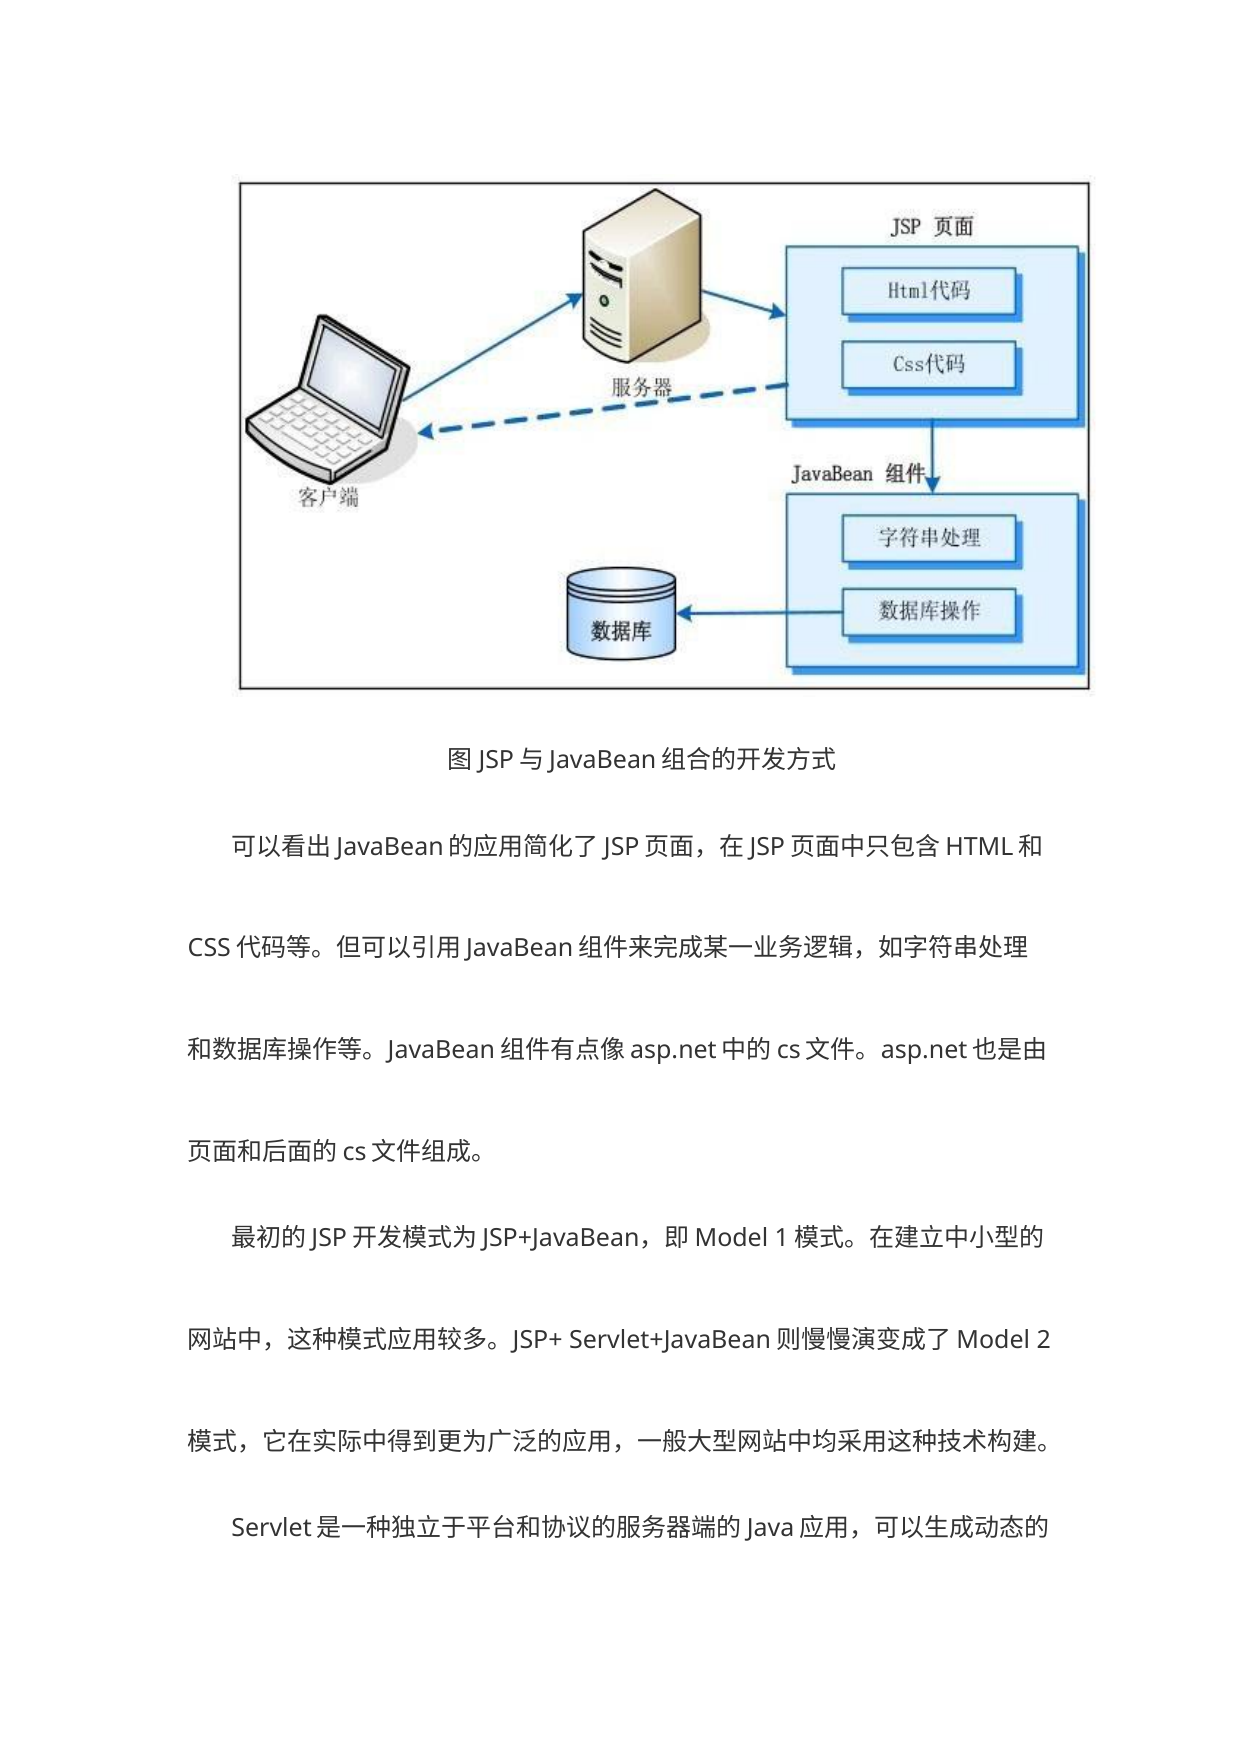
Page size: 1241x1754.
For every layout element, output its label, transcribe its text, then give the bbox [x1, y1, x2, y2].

text 可以看出JavaBean的应用简化了JSP页面，在JSP页面中只包含HTML和CSS代码等。但可以引用JavaBean组件来完成某一业务逻辑，如字符串处理和数据库操作等。JavaBean组件有点像asp.net中的cs文件。asp.net也是由页面和后面的cs文件组成。 [187, 810, 1053, 1184]
picture [231, 174, 1097, 697]
text 图 JSP与JavaBean组合的开发方式 [187, 724, 1053, 792]
text 最初的JSP开发模式为JSP+JavaBean，即Model 1模式。在建立中小型的网站中，这种模式应用较多。JSP+ Servlet+JavaBean则慢慢演变成了Model 2模式，它在实际中得到更为广泛的应用，一般大型网站中均采用这种技术构建。 [187, 1202, 1053, 1473]
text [187, 1492, 1053, 1559]
